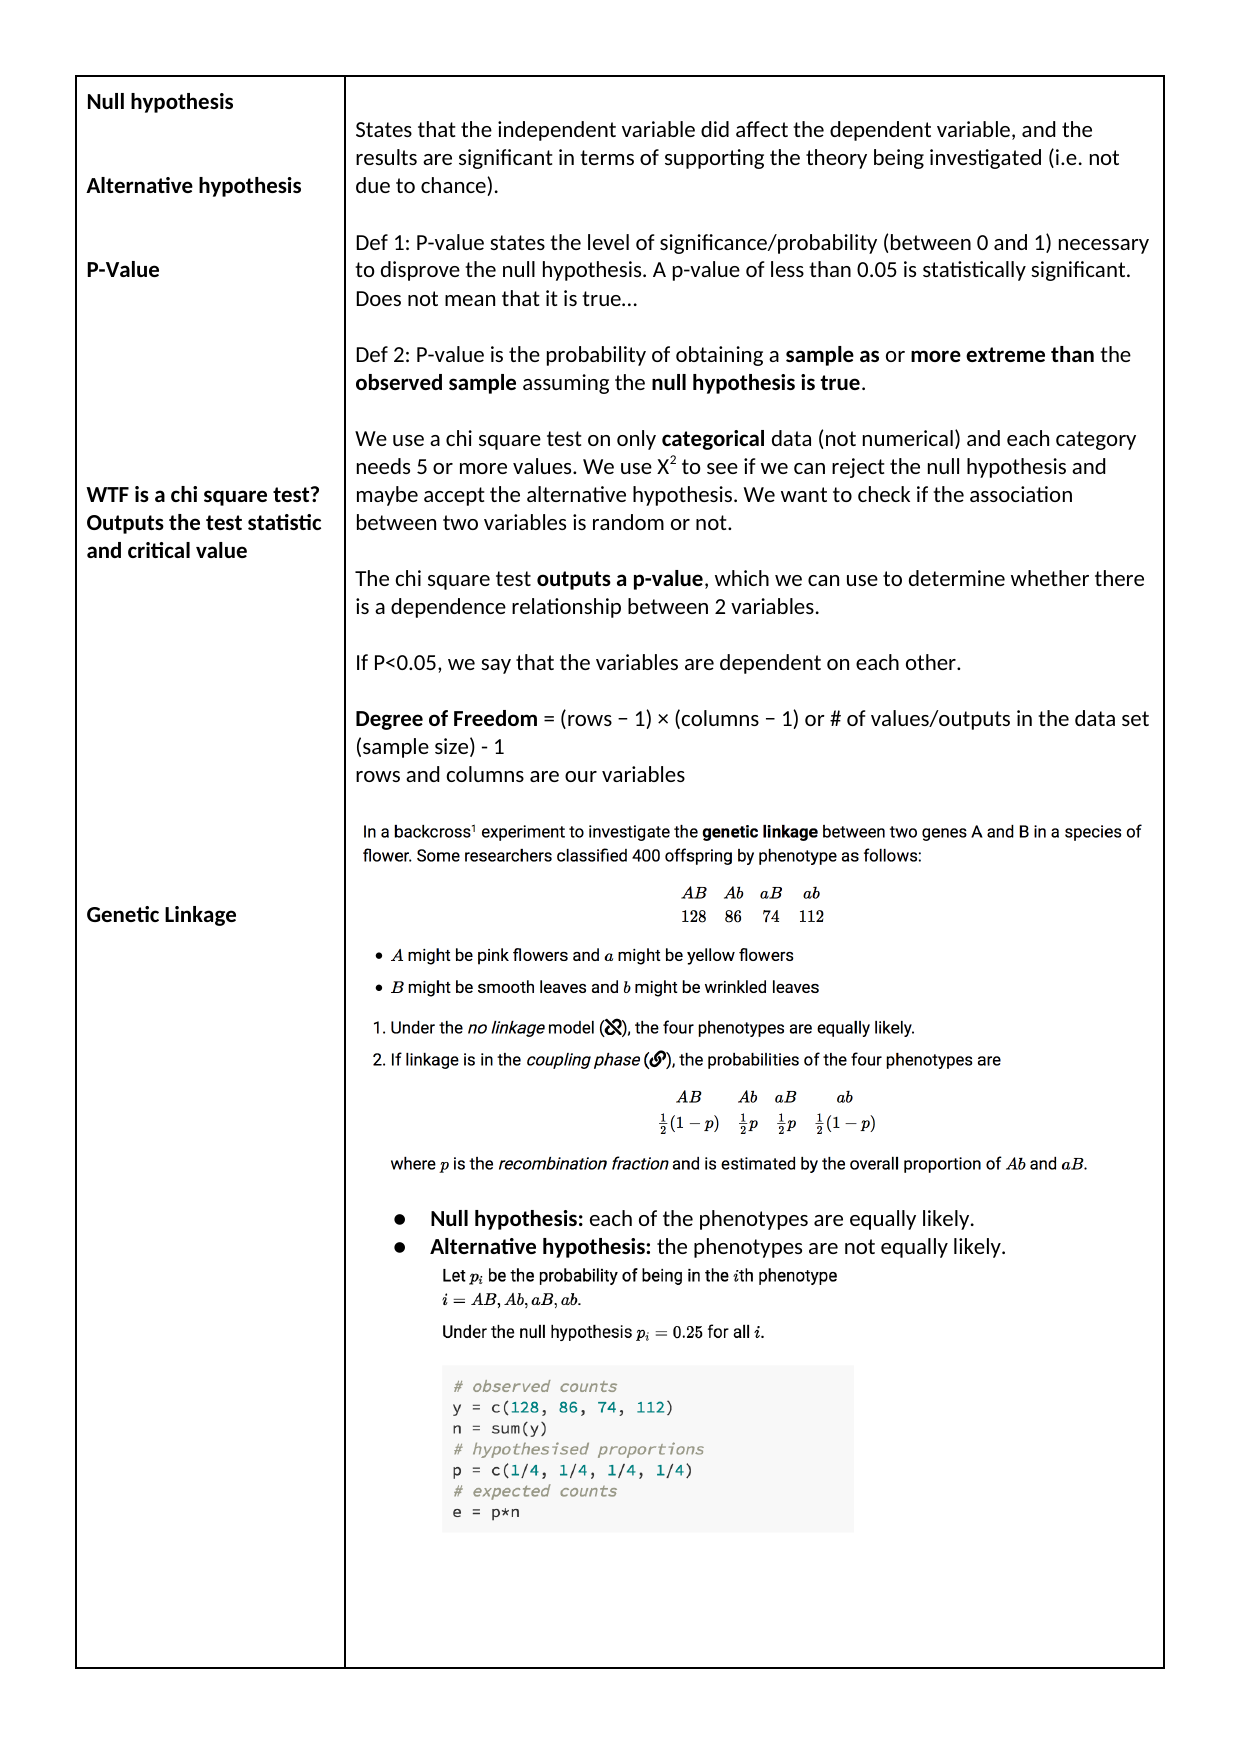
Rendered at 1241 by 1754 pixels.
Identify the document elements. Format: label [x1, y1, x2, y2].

table_cell [77, 77, 344, 1667]
table_cell [346, 77, 1163, 1667]
picture [355, 816, 1147, 1176]
picture [430, 1260, 854, 1539]
